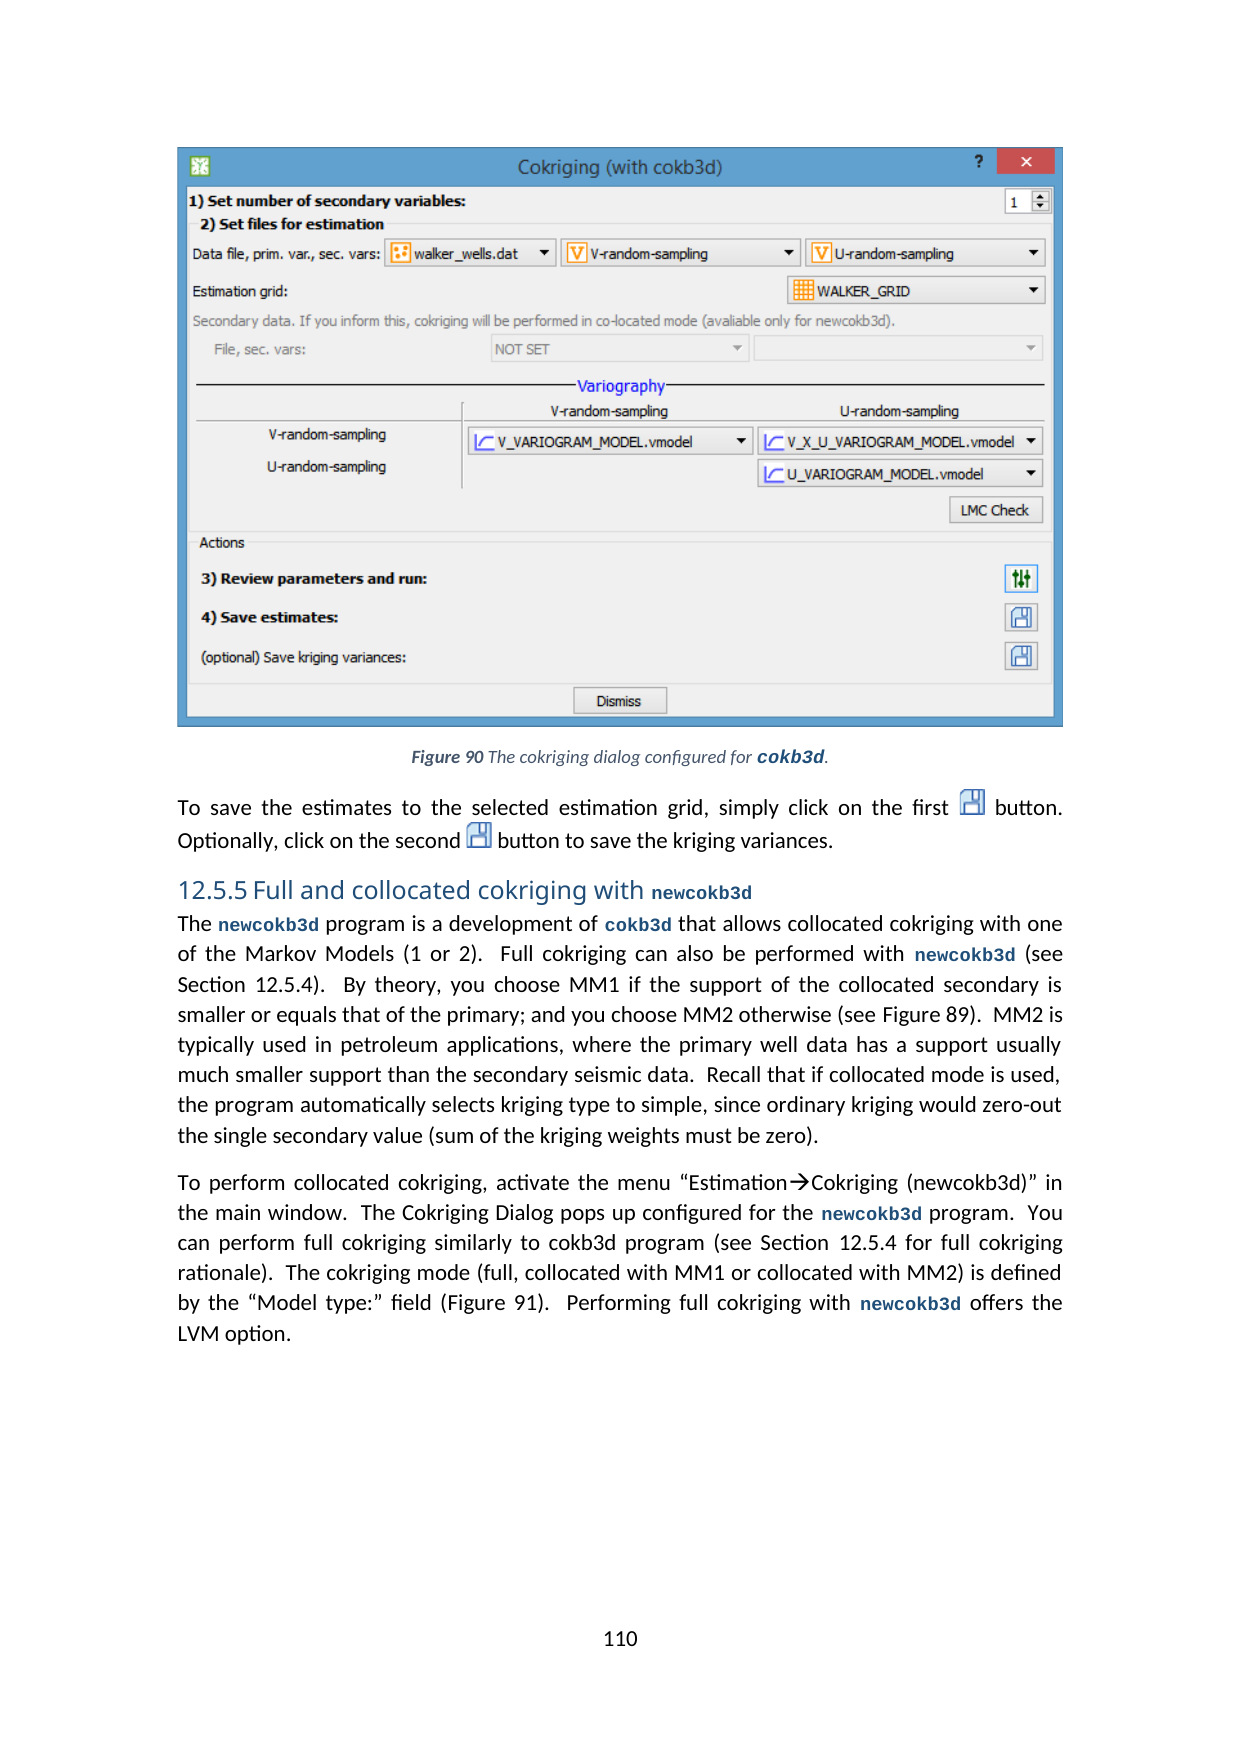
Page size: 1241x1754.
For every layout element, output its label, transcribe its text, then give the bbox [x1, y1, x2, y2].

picture [466, 822, 492, 848]
text To perform collocated cokriging, activate the menu “EstimationCokriging (newcokb3d)” in the main window. The Cokriging Dialog pops up configured for the newcokb3d program. You can perform full cokriging similarly to cokb3d program (see Section 12.5.4 for full cokriging rationale). The cokriging mode (full, collocated with MM1 or collocated with MM2) is defined by the “Model type:” field (Figure 90). Performing full cokriging with newcokb3d offers the LVM option. [177, 1168, 1063, 1347]
text To save the estimates to the selected estimation grid, simply click on the first button. Optionally, click on the second button to save the kriging variances. [177, 790, 1063, 854]
picture [959, 789, 985, 815]
text The newcokb3d program is a development of cokb3d that allows collocated cokriging with one of the Markov Models (1 or 2). Full cokriging can also be performed with newcokb3d (see Section 12.5.4). By theory, you choose MM1 if the support of the collocated secondary is smaller or equals that of the primary; and you choose MM2 otherwise (see Figure 88). MM2 is typically used in petroleum applications, where the primary well data has a support usually much smaller support than the secondary seismic data. Recall that if collocated mode is used, the program automatically selects kriging type to simple, since ordinary kriging would zero-out the single secondary value (sum of the kriging weights must be zero). [177, 909, 1063, 1149]
picture [177, 147, 1063, 727]
text Figure 90 The cokriging dialog configured for cokb3d. [177, 745, 1063, 769]
subtitle Full and collocated cokriging with newcokb3d [177, 873, 1063, 907]
